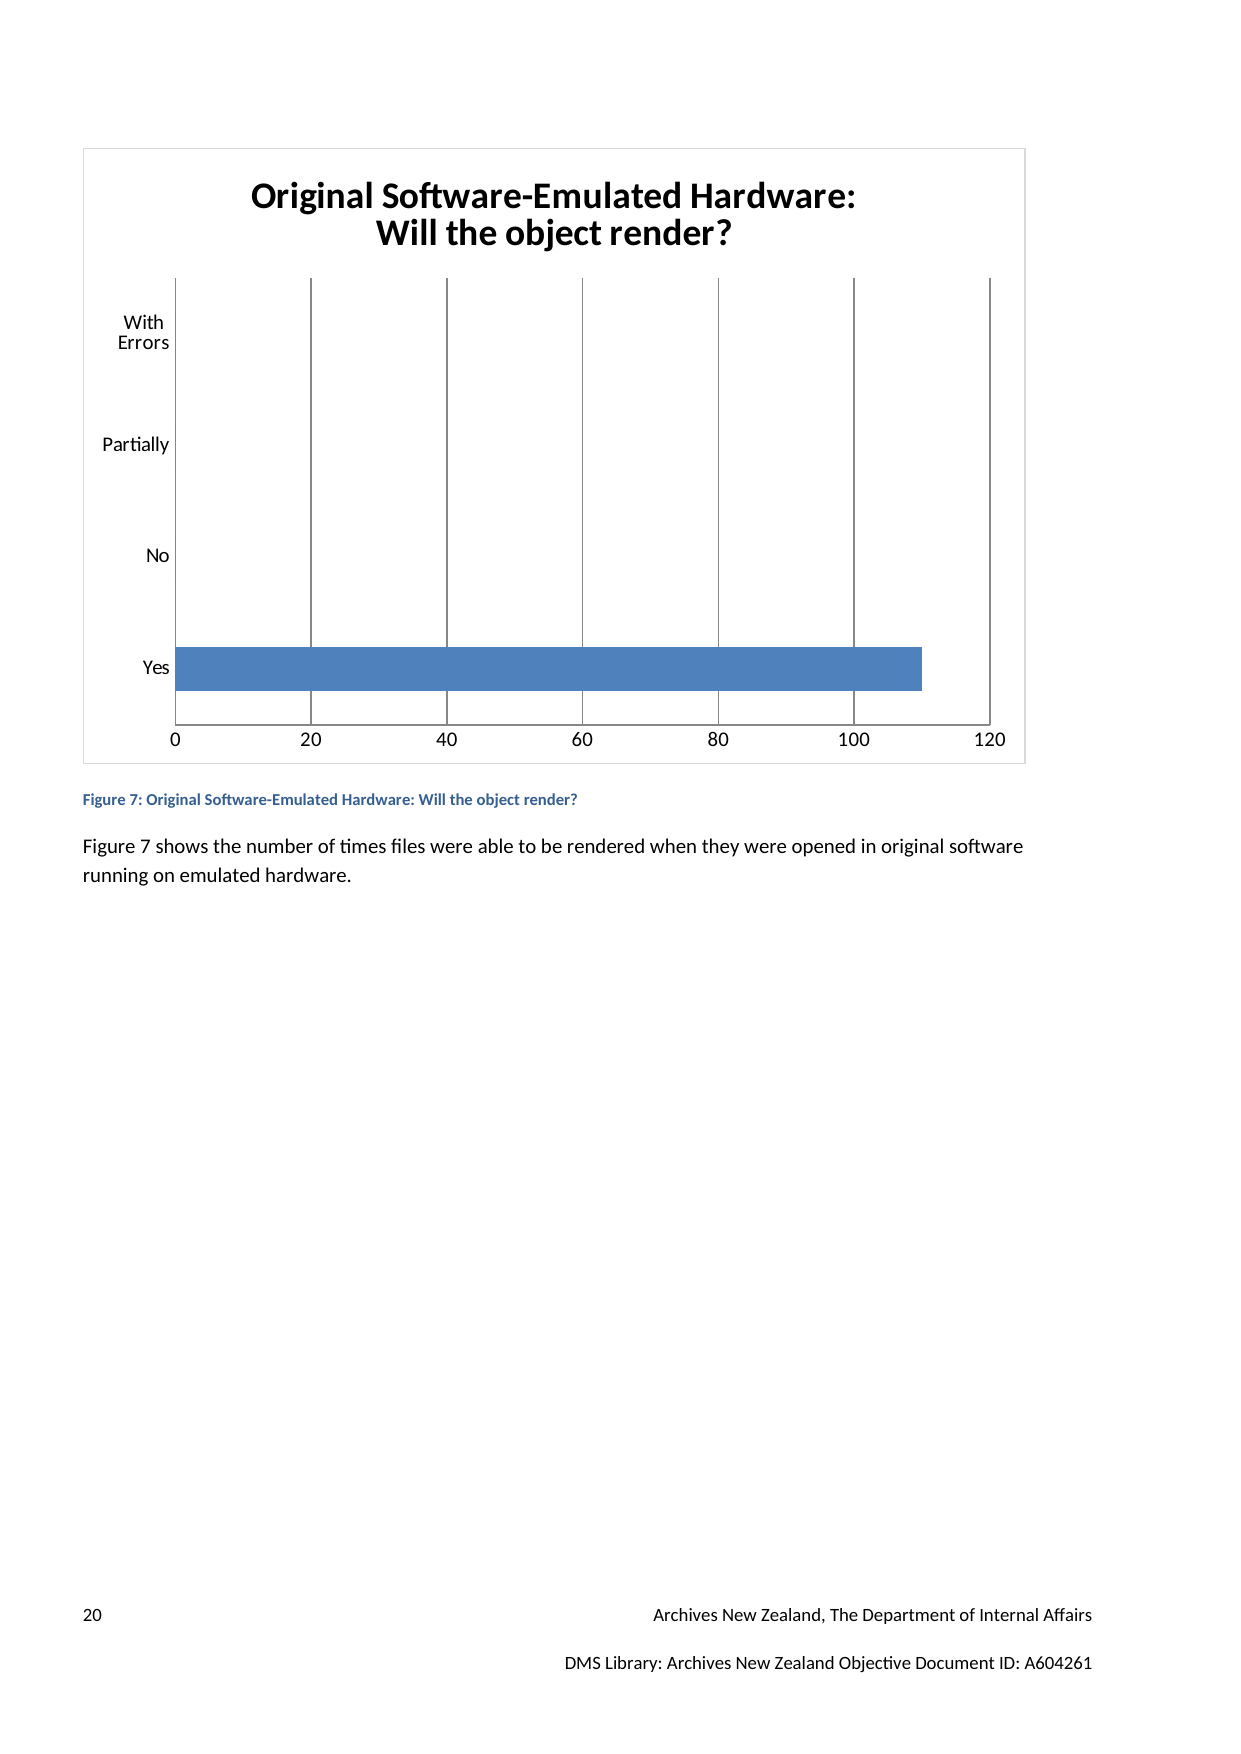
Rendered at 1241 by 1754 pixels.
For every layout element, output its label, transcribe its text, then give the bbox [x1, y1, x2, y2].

text Figure 7 shows the number of times files were able to be rendered when they were opened in original software running on emulated hardware. [83, 833, 1092, 888]
